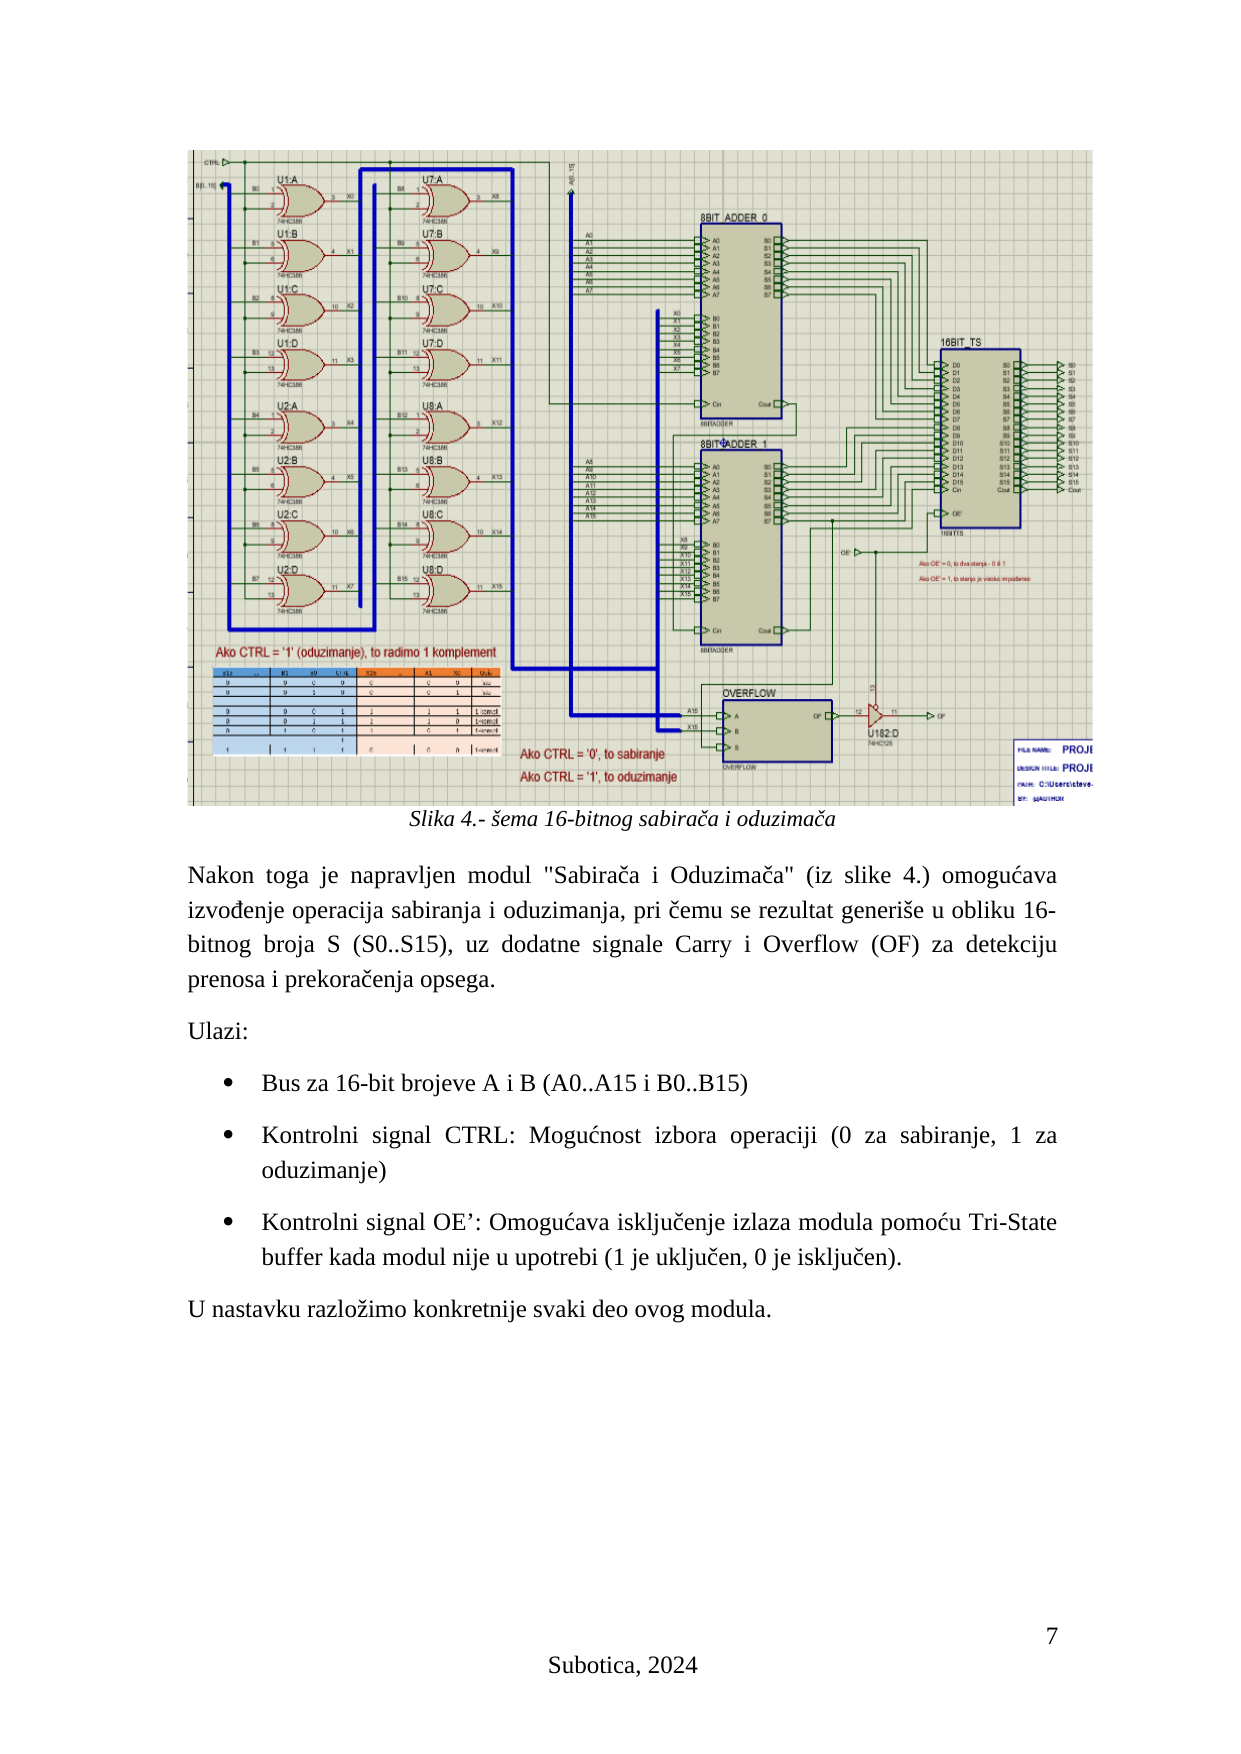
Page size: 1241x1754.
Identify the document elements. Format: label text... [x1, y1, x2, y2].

text Ulazi: [187, 1016, 1058, 1045]
list Kontrolni signal CTRL: Mogućnost izbora operaciji (0 za sabiranje, 1 za oduzimanje) [224, 1121, 1058, 1184]
list Bus za 16-bit brojeve A i B (A0..A15 i B0..B15) [224, 1068, 1058, 1097]
list Kontrolni signal OE’: Omogućava isključenje izlaza modula pomoću Tri-State buffer kada modul nije u upotrebi (1 je uključen, 0 je isključen). [224, 1207, 1058, 1271]
text Slika 4.- šema 16-bitnog sabirača i oduzimača [187, 806, 1058, 832]
text Nakon toga je napravljen modul "Sabirača i Oduzimača" (iz slike 4.) omogućava izvođenje operacija sabiranja i oduzimanja, pri čemu se rezultat generiše u obliku 16-bitnog broja S (S0..S15), uz dodatne signale Carry i Overflow (OF) za detekciju prenosa i prekoračenja opsega. [187, 861, 1058, 993]
picture [187, 150, 1093, 806]
text U nastavku razložimo konkretnije svaki deo ovog modula. [187, 1294, 1058, 1323]
